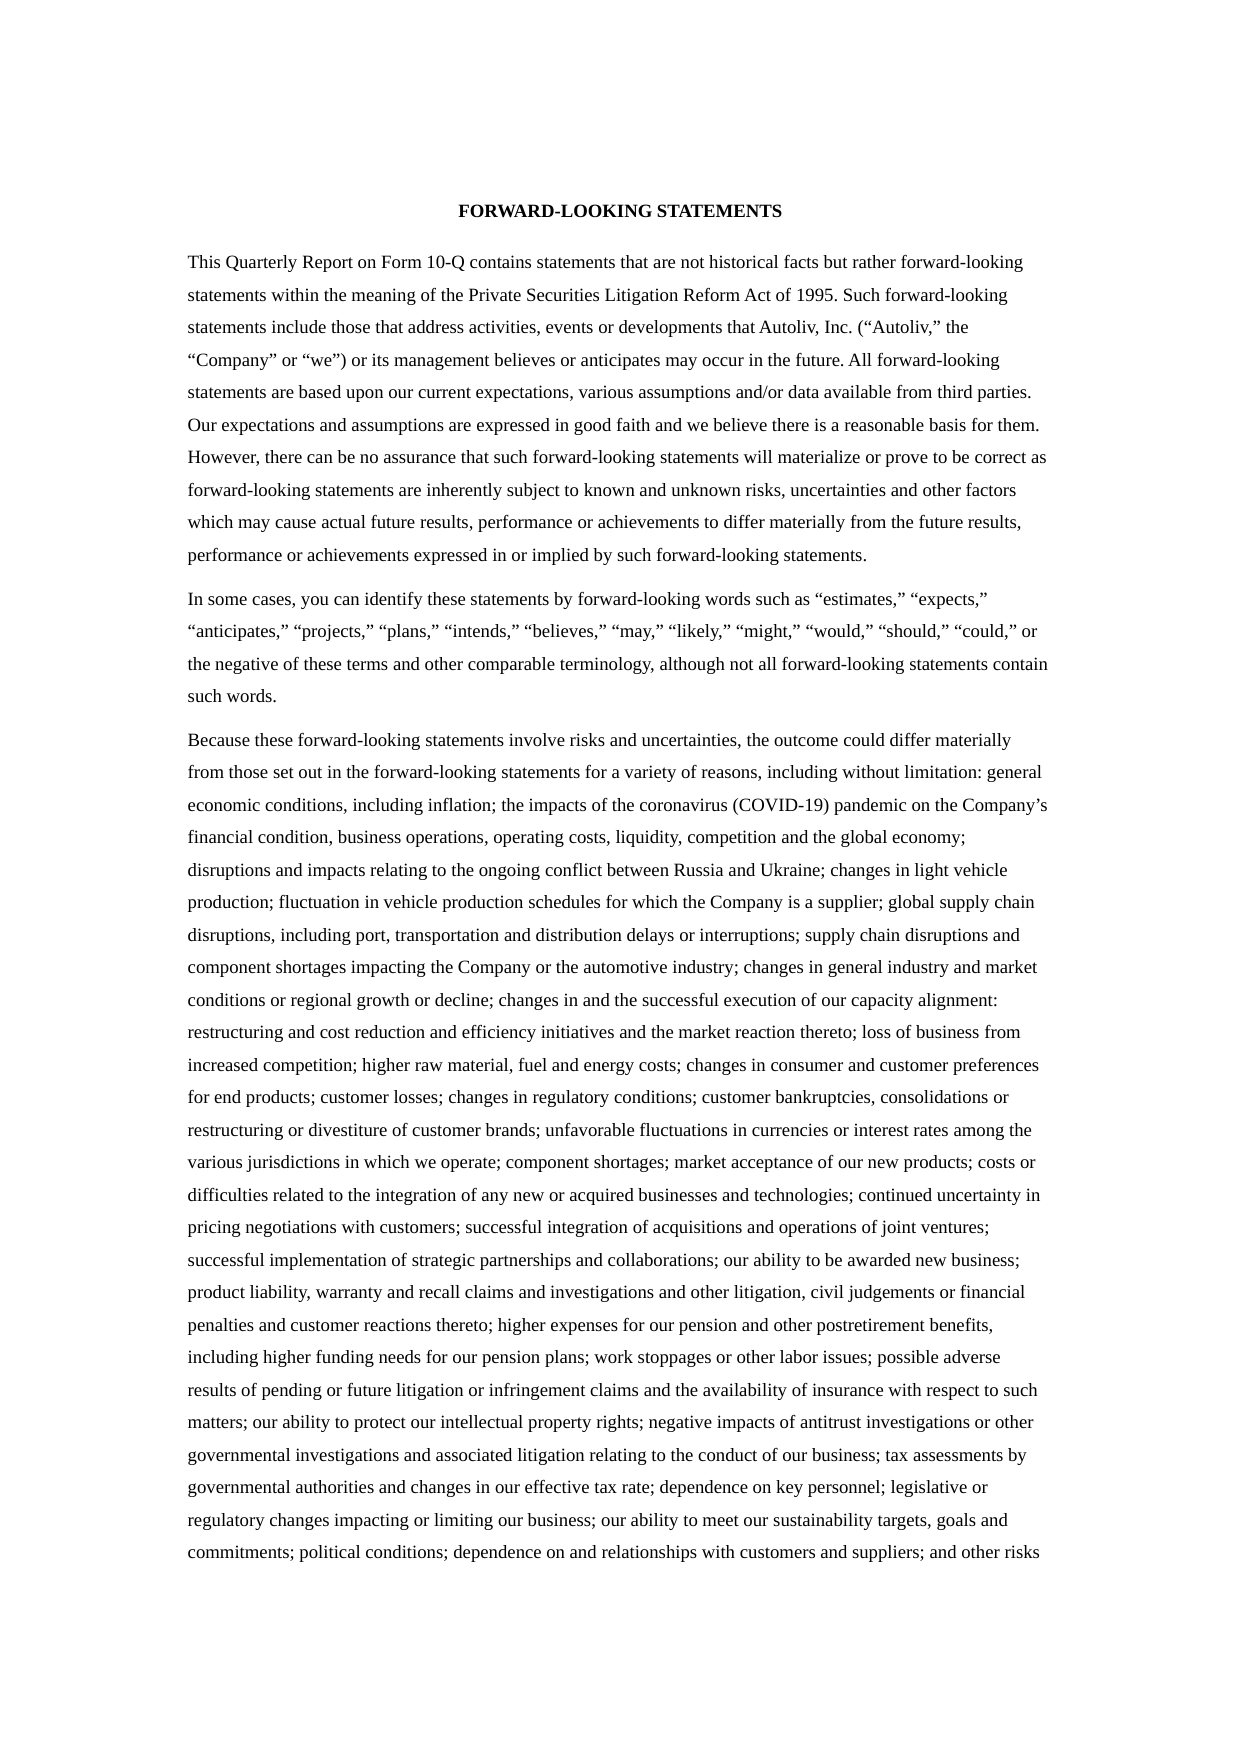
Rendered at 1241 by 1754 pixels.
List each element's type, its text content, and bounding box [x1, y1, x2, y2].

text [187, 723, 1053, 1568]
text This Quarterly Report on Form 10-Q contains statements that are not historical facts but rather forward-looking statements within the meaning of the Private Securities Litigation Reform Act of 1995. Such forward-looking statements include those that address activities, events or developments that Autoliv, Inc. (“Autoliv,” the “Company” or “we”) or its management believes or anticipates may occur in the future. All forward-looking statements are based upon our current expectations, various assumptions and/or data available from third parties. Our expectations and assumptions are expressed in good faith and we believe there is a reasonable basis for them. However, there can be no assurance that such forward-looking statements will materialize or prove to be correct as forward-looking statements are inherently subject to known and unknown risks, uncertainties and other factors which may cause actual future results, performance or achievements to differ materially from the future results, performance or achievements expressed in or implied by such forward-looking statements. [187, 246, 1053, 571]
text In some cases, you can identify these statements by forward-looking words such as “estimates,” “expects,” “anticipates,” “projects,” “plans,” “intends,” “believes,” “may,” “likely,” “might,” “would,” “should,” “could,” or the negative of these terms and other comparable terminology, although not all forward-looking statements contain such words. [187, 582, 1053, 712]
text FORWARD-LOOKING STATEMENTS [187, 194, 1053, 227]
